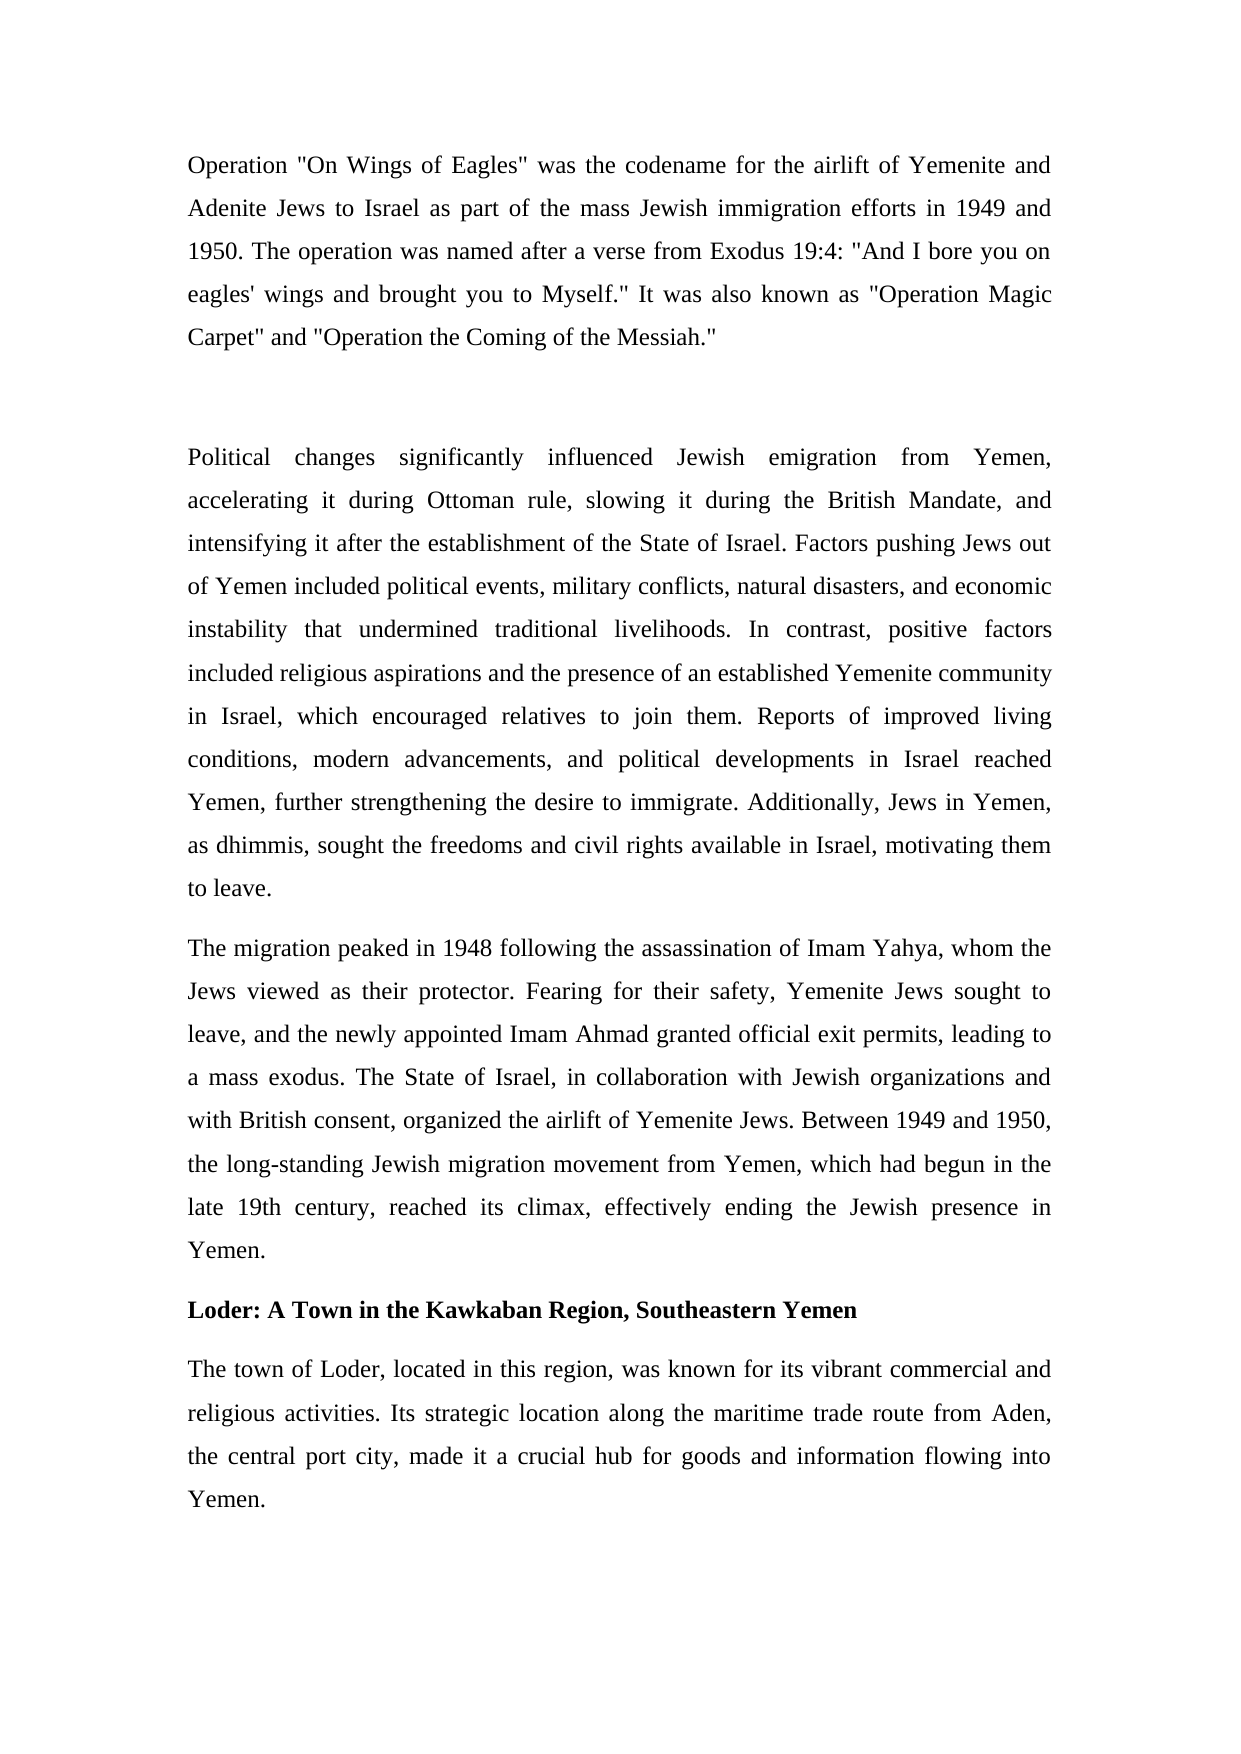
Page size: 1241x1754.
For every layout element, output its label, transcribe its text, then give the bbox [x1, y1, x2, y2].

text The migration peaked in 1948 following the assassination of Imam Yahya, whom the Jews viewed as their protector. Fearing for their safety, Yemenite Jews sought to leave, and the newly appointed Imam Ahmad granted official exit permits, leading to a mass exodus. The State of Israel, in collaboration with Jewish organizations and with British consent, organized the airlift of Yemenite Jews. Between 1949 and 1950, the long-standing Jewish migration movement from Yemen, which had begun in the late 19th century, reached its climax, effectively ending the Jewish presence in Yemen. [187, 933, 1053, 1264]
text Loder: A Town in the Kawkaban Region, Southeastern Yemen [187, 1295, 1053, 1323]
text Operation "On Wings of Eagles" was the codename for the airlift of Yemenite and Adenite Jews to Israel as part of the mass Jewish immigration efforts in 1949 and 1950. The operation was named after a verse from Exodus 19:4: "And I bore you on eagles' wings and brought you to Myself." It was also known as "Operation Magic Carpet" and "Operation the Coming of the Messiah." [187, 150, 1053, 351]
text The town of Loder, located in this region, was known for its vibrant commercial and religious activities. Its strategic location along the maritime trade route from Aden, the central port city, made it a crucial hub for goods and information flowing into Yemen. [187, 1354, 1053, 1513]
text Political changes significantly influenced Jewish emigration from Yemen, accelerating it during Ottoman rule, slowing it during the British Mandate, and intensifying it after the establishment of the State of Israel. Factors pushing Jews out of Yemen included political events, military conflicts, natural disasters, and economic instability that undermined traditional livelihoods. In contrast, positive factors included religious aspirations and the presence of an established Yemenite community in Israel, which encouraged relatives to join them. Reports of improved living conditions, modern advancements, and political developments in Israel reached Yemen, further strengthening the desire to immigrate. Additionally, Jews in Yemen, as dhimmis, sought the freedoms and civil rights available in Israel, motivating them to leave. [187, 442, 1053, 902]
